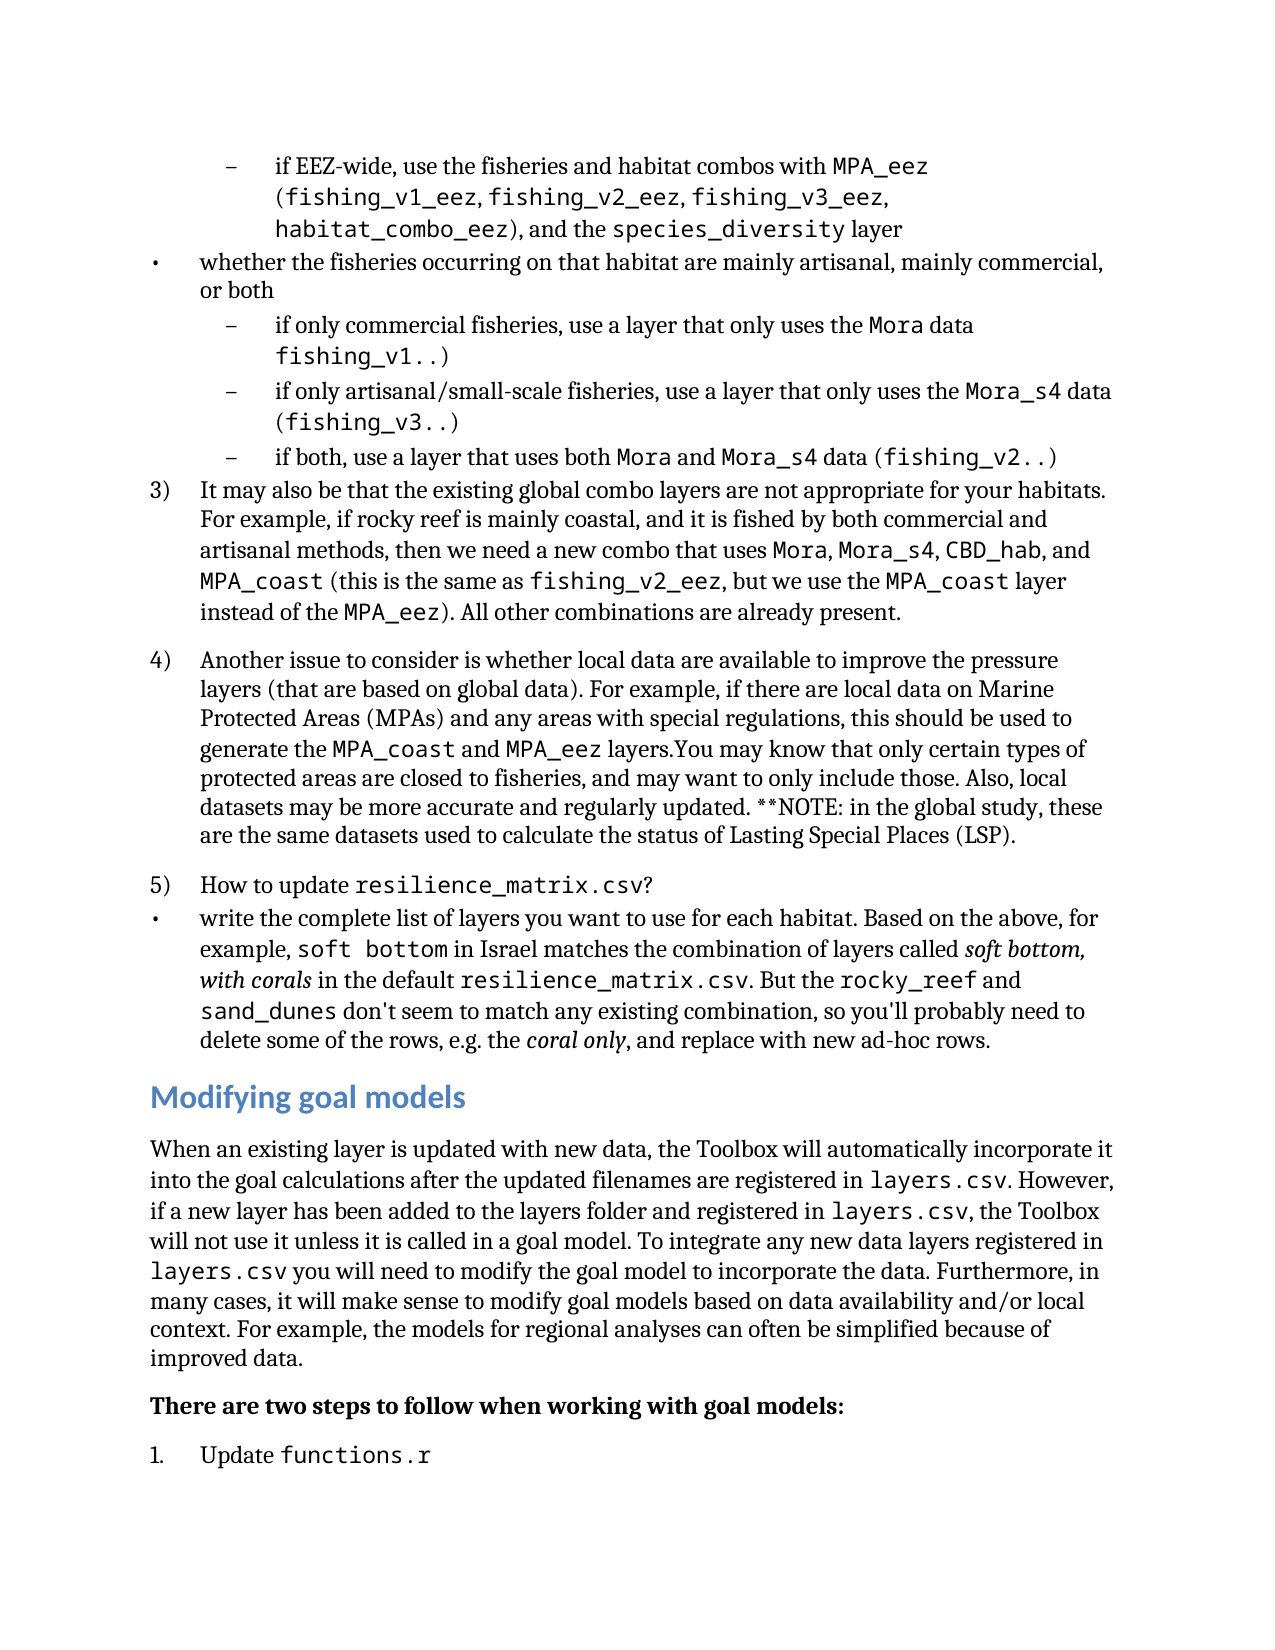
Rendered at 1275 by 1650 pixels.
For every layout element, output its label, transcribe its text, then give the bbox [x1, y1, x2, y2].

list if only commercial fisheries, use a layer that only uses the Mora data fishing_v1..) [225, 309, 1125, 371]
list Another issue to consider is whether local data are available to improve the pressure layers (that are based on global data). For example, if there are local data on Marine Protected Areas (MPAs) and any areas with special regulations, this should be used to generate the MPA_coast and MPA_eez layers.You may know that only certain types of protected areas are closed to fisheries, and may want to only include those. Also, local datasets may be more accurate and regularly updated. **NOTE: in the global study, these are the same datasets used to calculate the status of Lasting Special Places (LSP). [150, 646, 1125, 850]
subtitle Modifying goal models [150, 1076, 1125, 1117]
list if both, use a layer that uses both Mora and Mora_s4 data (fishing_v2..) [225, 441, 1125, 472]
list if only artisanal/small-scale fisheries, use a layer that only uses the Mora_s4 data (fishing_v3..) [225, 375, 1125, 437]
text When an existing layer is updated with new data, the Toolbox will automatically incorporate it into the goal calculations after the updated filenames are registered in layers.csv. However, if a new layer has been added to the layers folder and registered in layers.csv, the Toolbox will not use it unless it is called in a goal model. To integrate any new data layers registered in layers.csv you will need to modify the goal model to incorporate the data. Furthermore, in many cases, it will make sense to modify goal models based on data availability and/or local context. For example, the models for regional analyses can often be simplified because of improved data. [150, 1135, 1125, 1373]
list How to update resilience_matrix.csv? [150, 869, 1125, 900]
list whether the fisheries occurring on that habitat are mainly artisanal, mainly commercial, or both [150, 247, 1125, 305]
list Update functions.r [150, 1439, 1125, 1470]
list if EEZ-wide, use the fisheries and habitat combos with MPA_eez (fishing_v1_eez, fishing_v2_eez, fishing_v3_eez, habitat_combo_eez), and the species_diversity layer [225, 150, 1125, 244]
text There are two steps to follow when working with goal models: [150, 1392, 1125, 1420]
list write the complete list of layers you want to use for each habitat. Based on the above, for example, soft bottom in Israel matches the combination of layers called soft bottom, with corals in the default resilience_matrix.csv. But the rocky_reef and sand_dunes don't seem to match any existing combination, so you'll probably need to delete some of the rows, e.g. the coral only, and replace with new ad-hoc rows. [150, 904, 1125, 1055]
list It may also be that the existing global combo layers are not appropriate for your habitats. For example, if rocky reef is mainly coastal, and it is fished by both commercial and artisanal methods, then we need a new combo that uses Mora, Mora_s4, CBD_hab, and MPA_coast (this is the same as fishing_v2_eez, but we use the MPA_coast layer instead of the MPA_eez). All other combinations are already present. [150, 476, 1125, 627]
